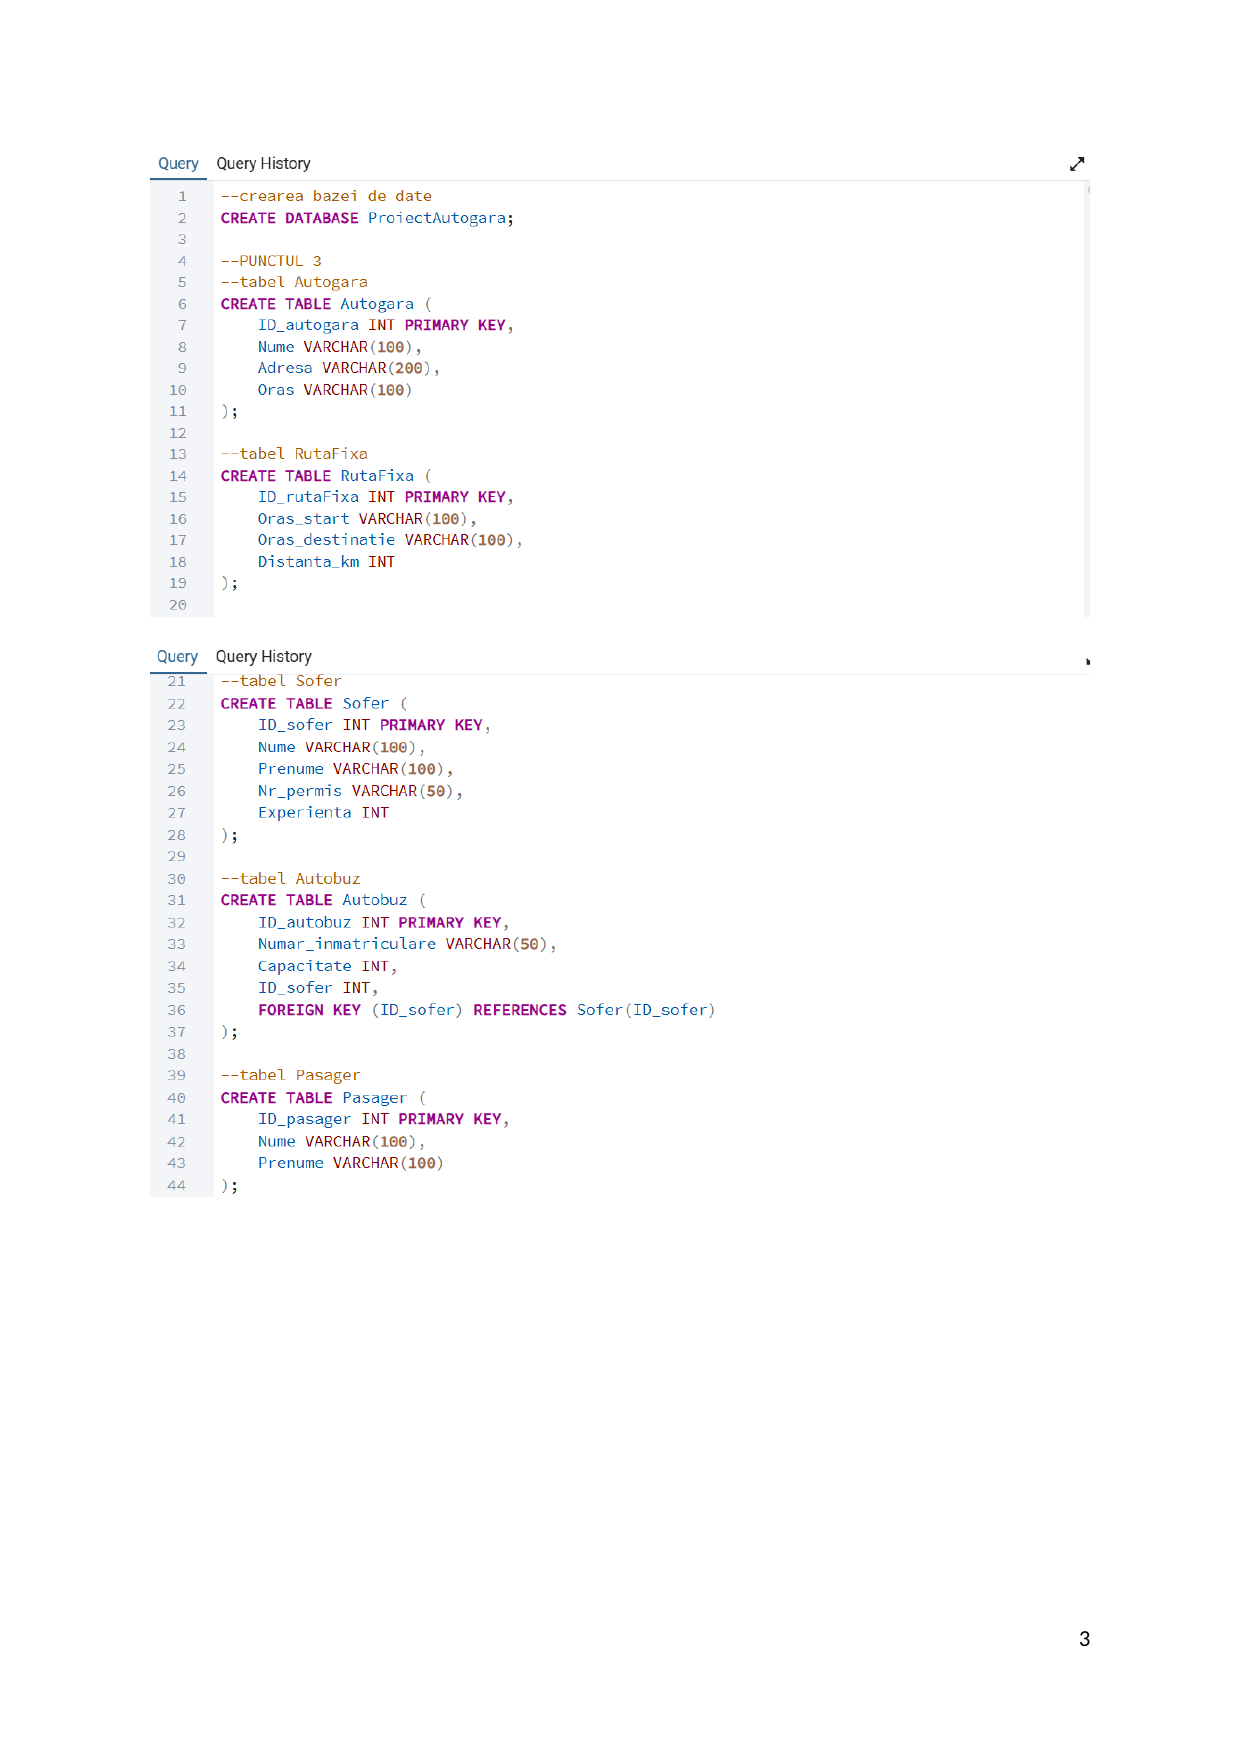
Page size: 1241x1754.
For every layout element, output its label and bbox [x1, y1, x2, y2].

picture [150, 150, 1091, 617]
picture [150, 641, 1091, 1197]
